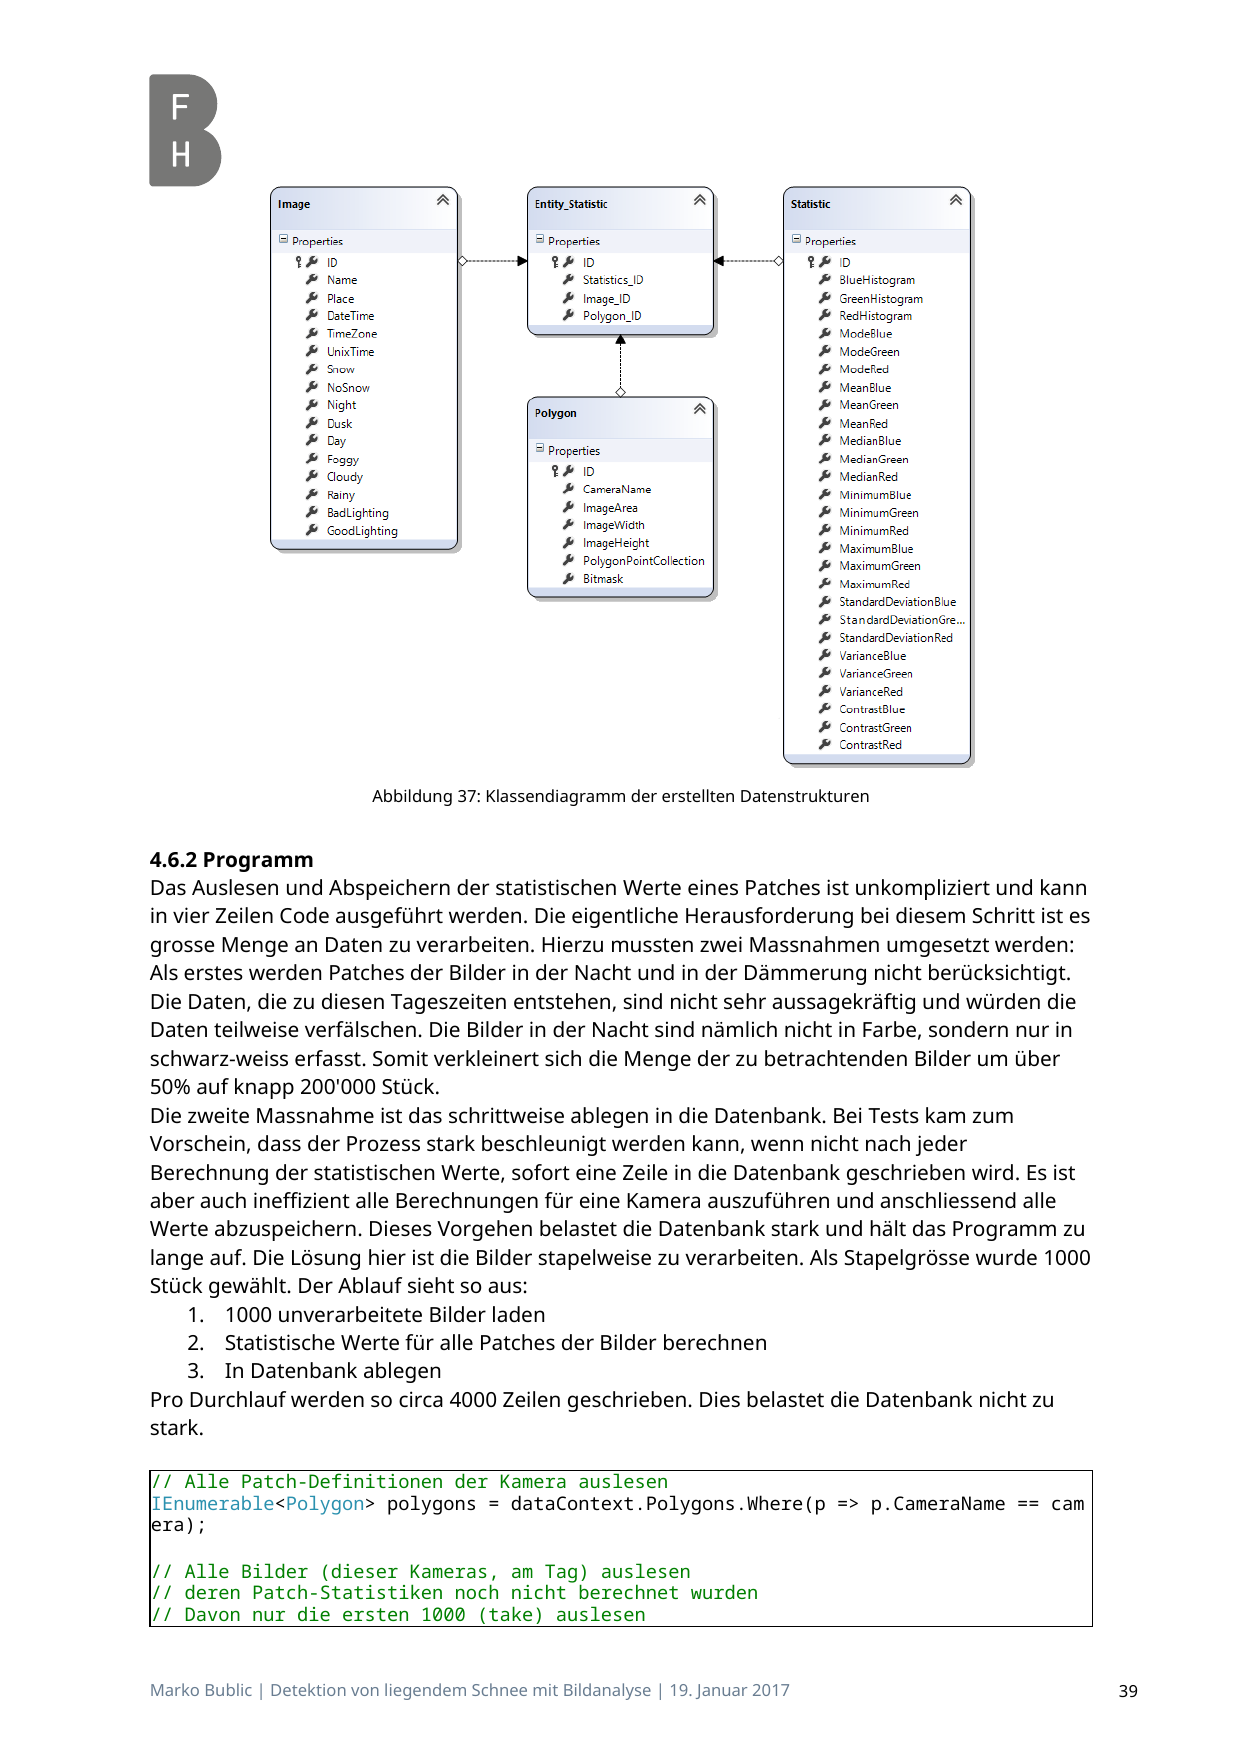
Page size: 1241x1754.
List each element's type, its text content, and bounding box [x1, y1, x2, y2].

subtitle Programm [149, 845, 1093, 873]
text Als erstes werden Patches der Bilder in der Nacht und in der Dämmerung nicht berücksichtigt. Die Daten, die zu diesen Tageszeiten entstehen, sind nicht sehr aussagekräftig und würden die Daten teilweise verfälschen. Die Bilder in der Nacht sind nämlich nicht in Farbe, sondern nur in schwarz-weiss erfasst. Somit verkleinert sich die Menge der zu betrachtenden Bilder um über 50% auf knapp 200'000 Stück. [149, 958, 1093, 1101]
picture [266, 183, 976, 770]
text Das Auslesen und Abspeichern der statistischen Werte eines Patches ist unkompliziert und kann in vier Zeilen Code ausgeführt werden. Die eigentliche Herausforderung bei diesem Schritt ist es grosse Menge an Daten zu verarbeiten. Hierzu mussten zwei Massnahmen umgesetzt werden: [149, 873, 1093, 958]
list 1000 unverarbeitete Bilder laden [187, 1300, 1093, 1328]
text Pro Durchlauf werden so circa 4000 Zeilen geschrieben. Dies belastet die Datenbank nicht zu stark. [149, 1385, 1093, 1442]
list Statistische Werte für alle Patches der Bilder berechnen [187, 1328, 1093, 1357]
text Die zweite Massnahme ist das schrittweise ablegen in die Datenbank. Bei Tests kam zum Vorschein, dass der Prozess stark beschleunigt werden kann, wenn nicht nach jeder Berechnung der statistischen Werte, sofort eine Zeile in die Datenbank geschrieben wird. Es ist aber auch ineffizient alle Berechnungen für eine Kamera auszuführen und anschliessend alle Werte abzuspeichern. Dieses Vorgehen belastet die Datenbank stark und hält das Programm zu lange auf. Die Lösung hier ist die Bilder stapelweise zu verarbeiten. Als Stapelgrösse wurde 1000 Stück gewählt. Der Ablauf sieht so aus: [149, 1101, 1093, 1300]
list In Datenbank ablegen [187, 1357, 1093, 1385]
